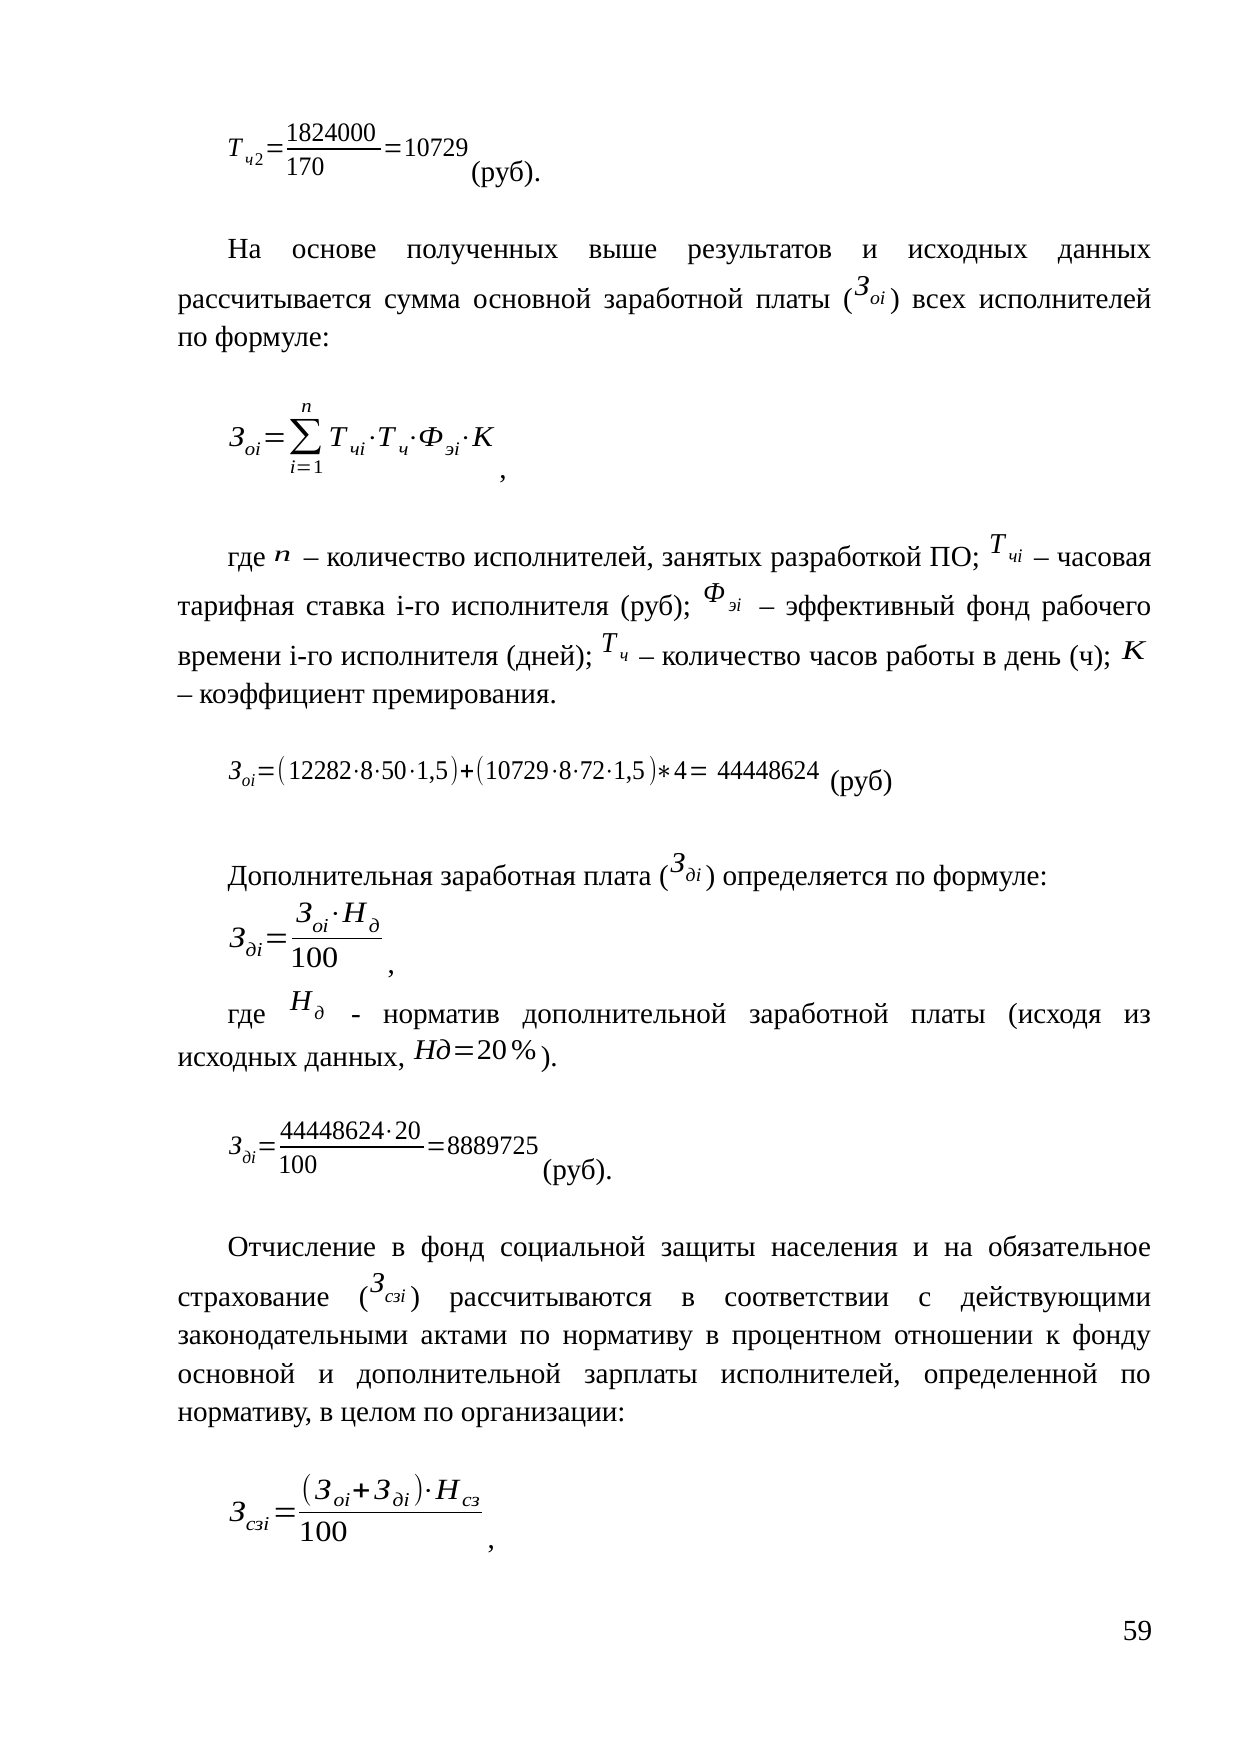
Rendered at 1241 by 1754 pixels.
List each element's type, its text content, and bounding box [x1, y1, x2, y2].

text На основе полученных выше результатов и исходных данных рассчитывается сумма основной заработной платы () всех исполнителей по формуле: [177, 231, 1152, 353]
text Отчисление в фонд социальной защиты населения и на обязательное страхование () рассчитываются в соответствии с действующими законодательными актами по нормативу в процентном отношении к фонду основной и дополнительной зарплаты исполнителей, определенной по нормативу, в целом по организации: [177, 1229, 1152, 1428]
text (руб) [177, 754, 1152, 802]
text , [177, 396, 1152, 484]
text , [177, 1471, 1152, 1554]
text (руб). [177, 118, 1152, 188]
text Дополнительная заработная плата () определяется по формуле: [177, 847, 1152, 892]
text где – количество исполнителей, занятых разработкой ПО; – часовая тарифная ставка i-го исполнителя (руб); – эффективный фонд рабочего времени i-го исполнителя (дней); – количество часов работы в день (ч); – коэффициент премирования. [177, 528, 1152, 710]
text (руб). [177, 1116, 1152, 1186]
text где - норматив дополнительной заработной платы (исходя из исходных данных, ). [177, 985, 1152, 1072]
text , [177, 897, 1152, 980]
